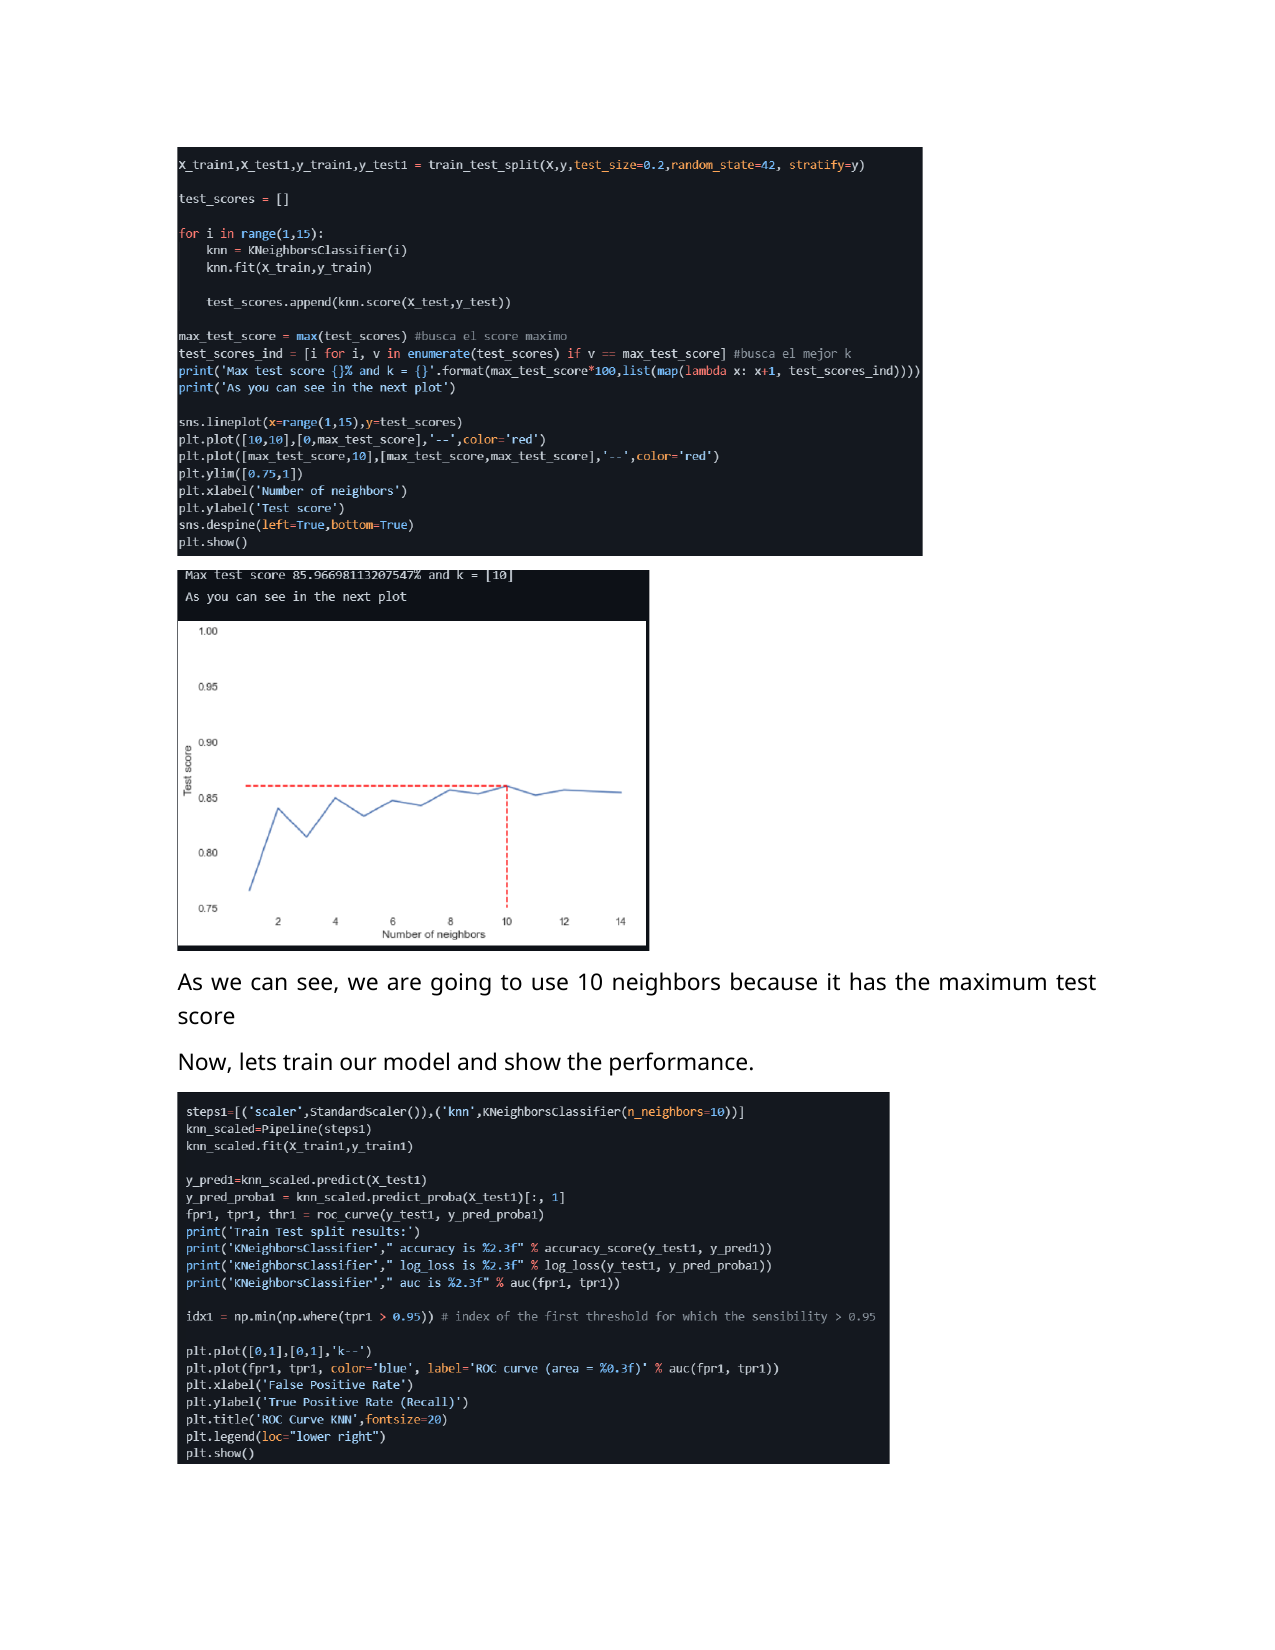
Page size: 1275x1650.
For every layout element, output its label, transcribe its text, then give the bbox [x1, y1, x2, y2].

picture [177, 1092, 890, 1464]
picture [177, 570, 650, 951]
text As we can see, we are going to use 10 neighbors because it has the maximum test score [177, 966, 1098, 1031]
text Now, lets train our model and show the performance. [177, 1046, 1098, 1077]
picture [177, 147, 923, 556]
